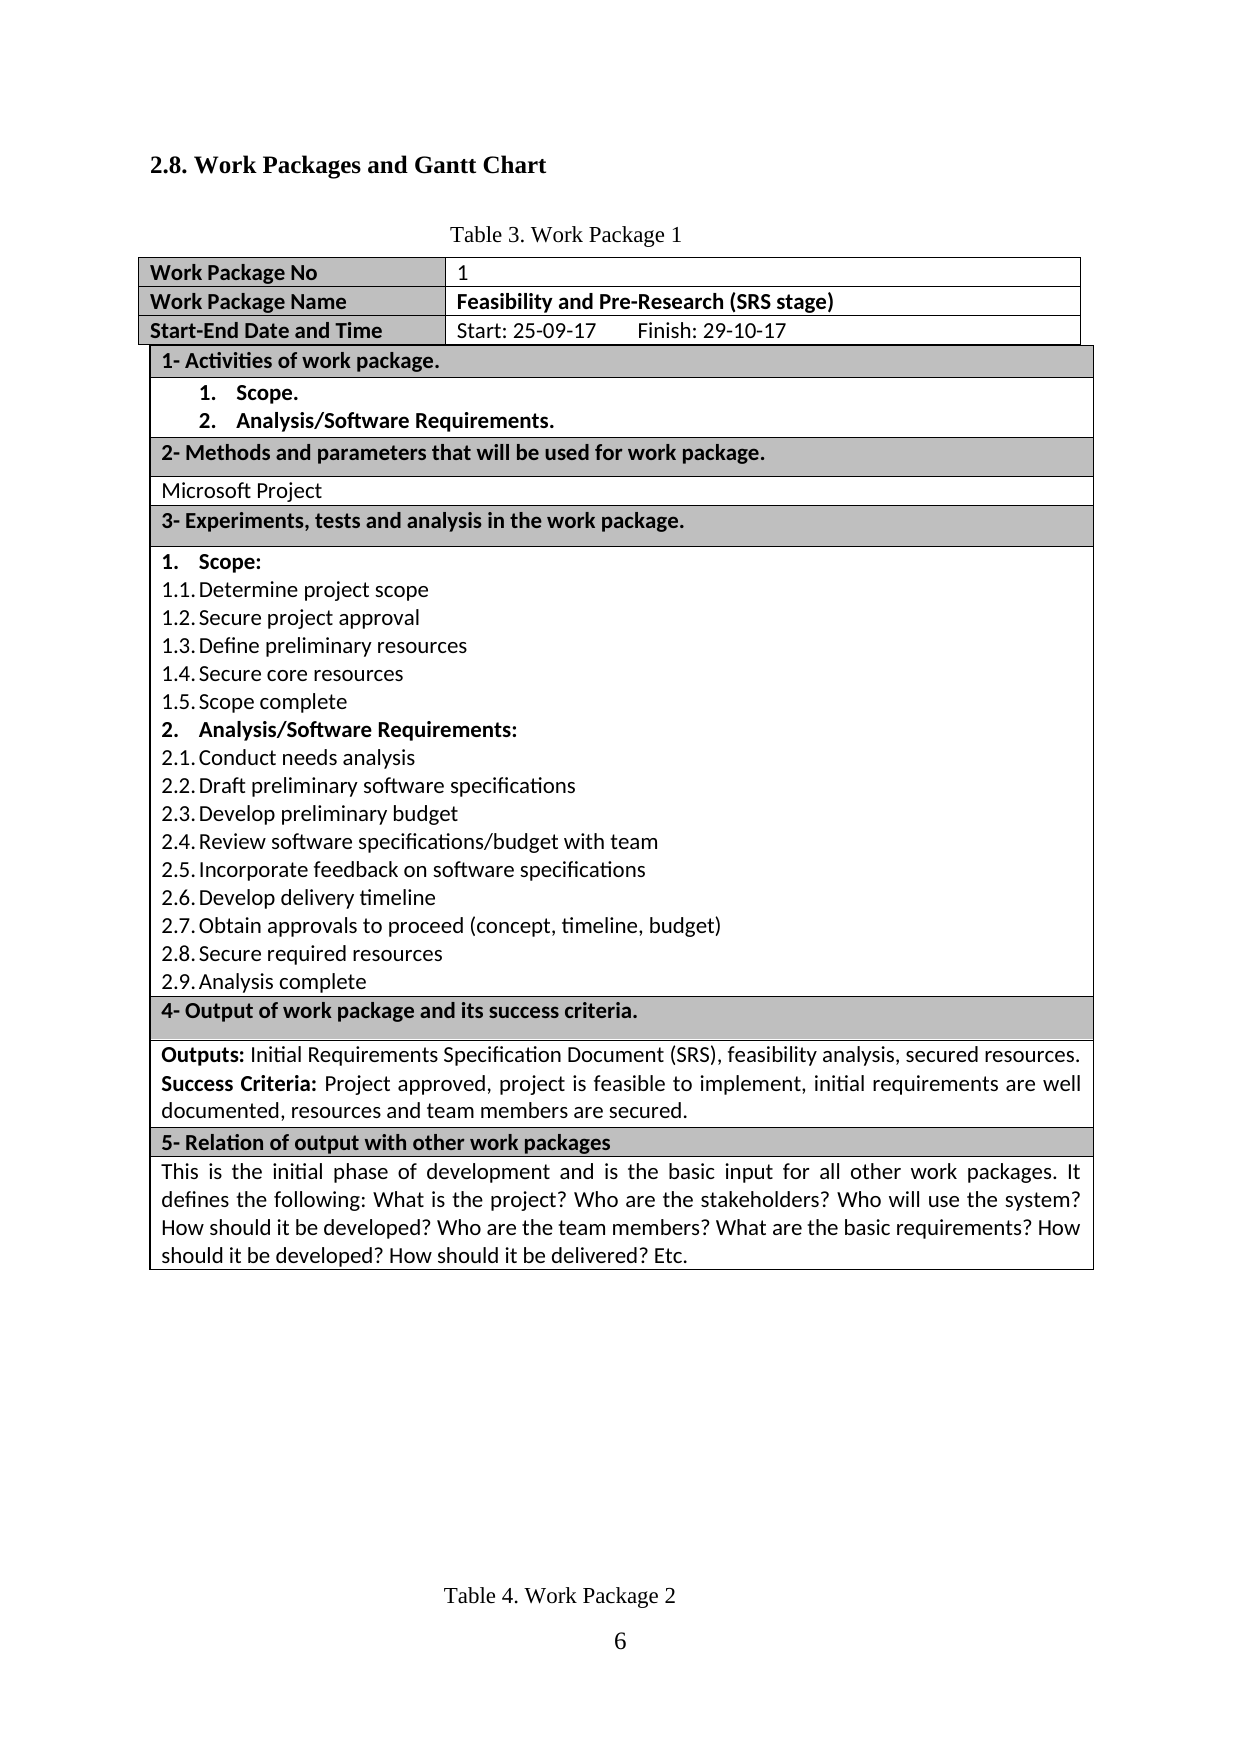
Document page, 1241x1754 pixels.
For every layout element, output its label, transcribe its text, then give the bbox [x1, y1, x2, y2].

table_cell Scope. Analysis/Software Requirements. [151, 378, 1093, 437]
table_cell Scope: Determine project scope Secure project approval Define preliminary resources Secure core resources Scope complete Analysis/Software Requirements: Conduct needs analysis Draft preliminary software specifications Develop preliminary budget Review software specifications/budget with team Incorporate feedback on software specifications Develop delivery timeline Obtain approvals to proceed (concept, timeline, budget) Secure required resources Analysis complete [151, 547, 1093, 996]
table_cell 5- Relation of output with other work packages [151, 1128, 1093, 1156]
table_cell Outputs: Initial Requirements Specification Document (SRS), feasibility analysis, secured resources. Success Criteria: Project approved, project is feasible to implement, initial requirements are well documented, resources and team members are secured. [151, 1041, 1093, 1127]
table_header Work Package No [139, 258, 445, 286]
table_cell Feasibility and Pre-Research (SRS stage) [446, 287, 1080, 315]
table_cell 2- Methods and parameters that will be used for work package. [151, 438, 1093, 476]
subtitle 2.8. Work Packages and Gantt Chart [150, 150, 1090, 179]
table_cell Microsoft Project [151, 477, 1093, 505]
table_cell This is the initial phase of development and is the basic input for all other work packages. It defines the following: What is the project? Who are the stakeholders? Who will use the system? How should it be developed? Who are the team members? What are the basic requirements? How should it be developed? How should it be delivered? Etc. [151, 1157, 1093, 1269]
table_cell Work Package Name [139, 287, 445, 315]
table_cell 4- Output of work package and its success criteria. [151, 997, 1093, 1039]
table_cell Start: 25-09-17 Finish: 29-10-17 [446, 316, 1080, 344]
table_cell Start-End Date and Time [139, 316, 445, 344]
table_cell 3- Experiments, tests and analysis in the work package. [151, 506, 1093, 546]
table_header 1- Activities of work package. [151, 346, 1093, 377]
table_header 1 [446, 258, 1080, 286]
